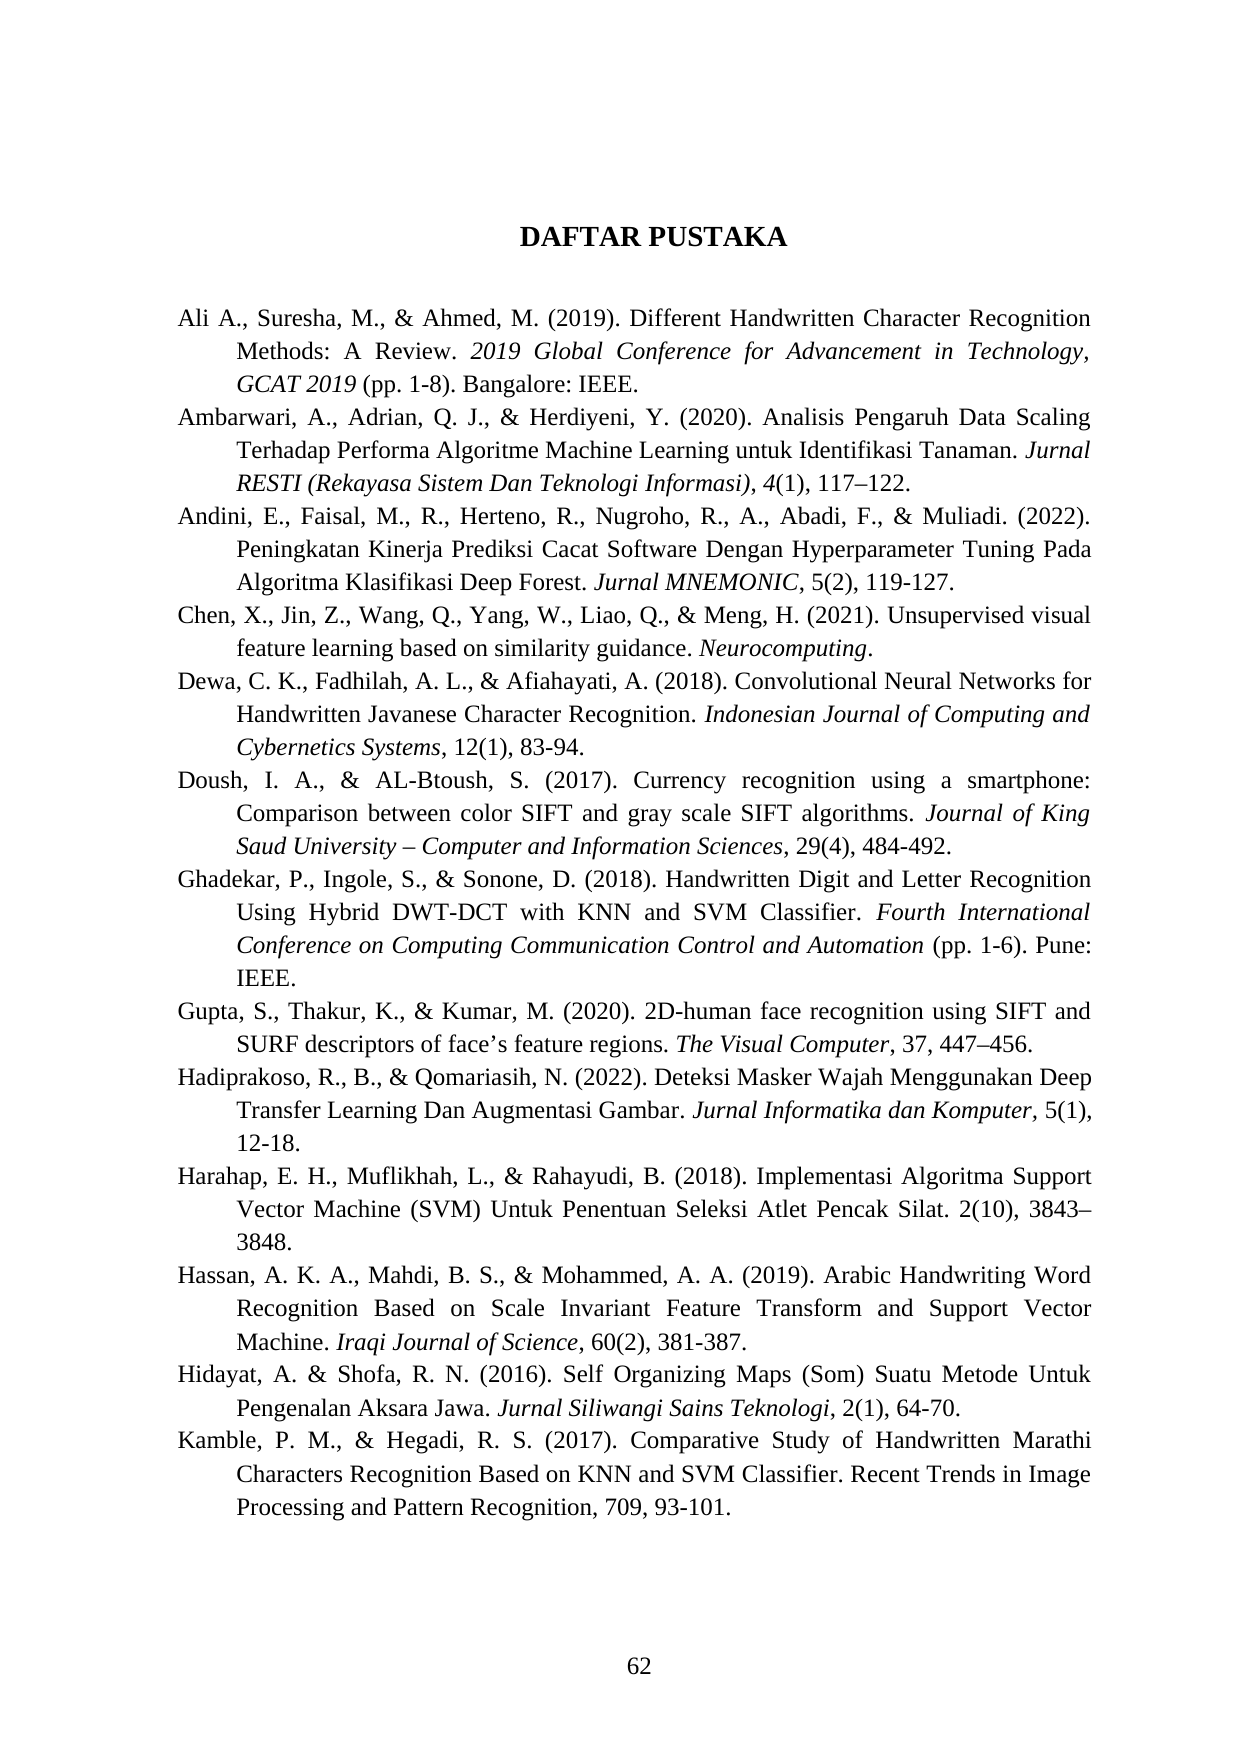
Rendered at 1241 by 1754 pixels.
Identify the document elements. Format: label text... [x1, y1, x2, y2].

text Gupta, S., Thakur, K., & Kumar, M. (2020). 2D-human face recognition using SIFT and SURF descriptors of face’s feature regions. The Visual Computer, 37, 447–456. [177, 996, 1092, 1058]
text Ali A., Suresha, M., & Ahmed, M. (2019). Different Handwritten Character Recognition Methods: A Review. 2019 Global Conference for Advancement in Technology, GCAT 2019 (pp. 1-8). Bangalore: IEEE. [177, 303, 1092, 398]
text Hassan, A. K. A., Mahdi, B. S., & Mohammed, A. A. (2019). Arabic Handwriting Word Recognition Based on Scale Invariant Feature Transform and Support Vector Machine. Iraqi Journal of Science, 60(2), 381-387. [177, 1261, 1092, 1355]
subtitle DAFTAR PUSTAKA [215, 219, 1092, 252]
text Kamble, P. M., & Hegadi, R. S. (2017). Comparative Study of Handwritten Marathi Characters Recognition Based on KNN and SVM Classifier. Recent Trends in Image Processing and Pattern Recognition, 709, 93-101. [177, 1426, 1092, 1520]
text Chen, X., Jin, Z., Wang, Q., Yang, W., Liao, Q., & Meng, H. (2021). Unsupervised visual feature learning based on similarity guidance. Neurocomputing. [177, 600, 1092, 662]
text Hadiprakoso, R., B., & Qomariasih, N. (2022). Deteksi Masker Wajah Menggunakan Deep Transfer Learning Dan Augmentasi Gambar. Jurnal Informatika dan Komputer, 5(1), 12-18. [177, 1062, 1092, 1157]
text Ambarwari, A., Adrian, Q. J., & Herdiyeni, Y. (2020). Analisis Pengaruh Data Scaling Terhadap Performa Algoritme Machine Learning untuk Identifikasi Tanaman. Jurnal RESTI (Rekayasa Sistem Dan Teknologi Informasi), 4(1), 117–122. [177, 402, 1092, 497]
text Dewa, C. K., Fadhilah, A. L., & Afiahayati, A. (2018). Convolutional Neural Networks for Handwritten Javanese Character Recognition. Indonesian Journal of Computing and Cybernetics Systems, 12(1), 83-94. [177, 666, 1092, 761]
text Andini, E., Faisal, M., R., Herteno, R., Nugroho, R., A., Abadi, F., & Muliadi. (2022). Peningkatan Kinerja Prediksi Cacat Software Dengan Hyperparameter Tuning Pada Algoritma Klasifikasi Deep Forest. Jurnal MNEMONIC, 5(2), 119-127. [177, 501, 1092, 596]
text Harahap, E. H., Muflikhah, L., & Rahayudi, B. (2018). Implementasi Algoritma Support Vector Machine (SVM) Untuk Penentuan Seleksi Atlet Pencak Silat. 2(10), 3843–3848. [177, 1161, 1092, 1256]
text Ghadekar, P., Ingole, S., & Sonone, D. (2018). Handwritten Digit and Letter Recognition Using Hybrid DWT-DCT with KNN and SVM Classifier. Fourth International Conference on Computing Communication Control and Automation (pp. 1-6). Pune: IEEE. [177, 864, 1092, 992]
text Doush, I. A., & AL-Btoush, S. (2017). Currency recognition using a smartphone: Comparison between color SIFT and gray scale SIFT algorithms. Journal of King Saud University – Computer and Information Sciences, 29(4), 484-492. [177, 765, 1092, 860]
text Hidayat, A. & Shofa, R. N. (2016). Self Organizing Maps (Som) Suatu Metode Untuk Pengenalan Aksara Jawa. Jurnal Siliwangi Sains Teknologi, 2(1), 64-70. [177, 1359, 1092, 1421]
